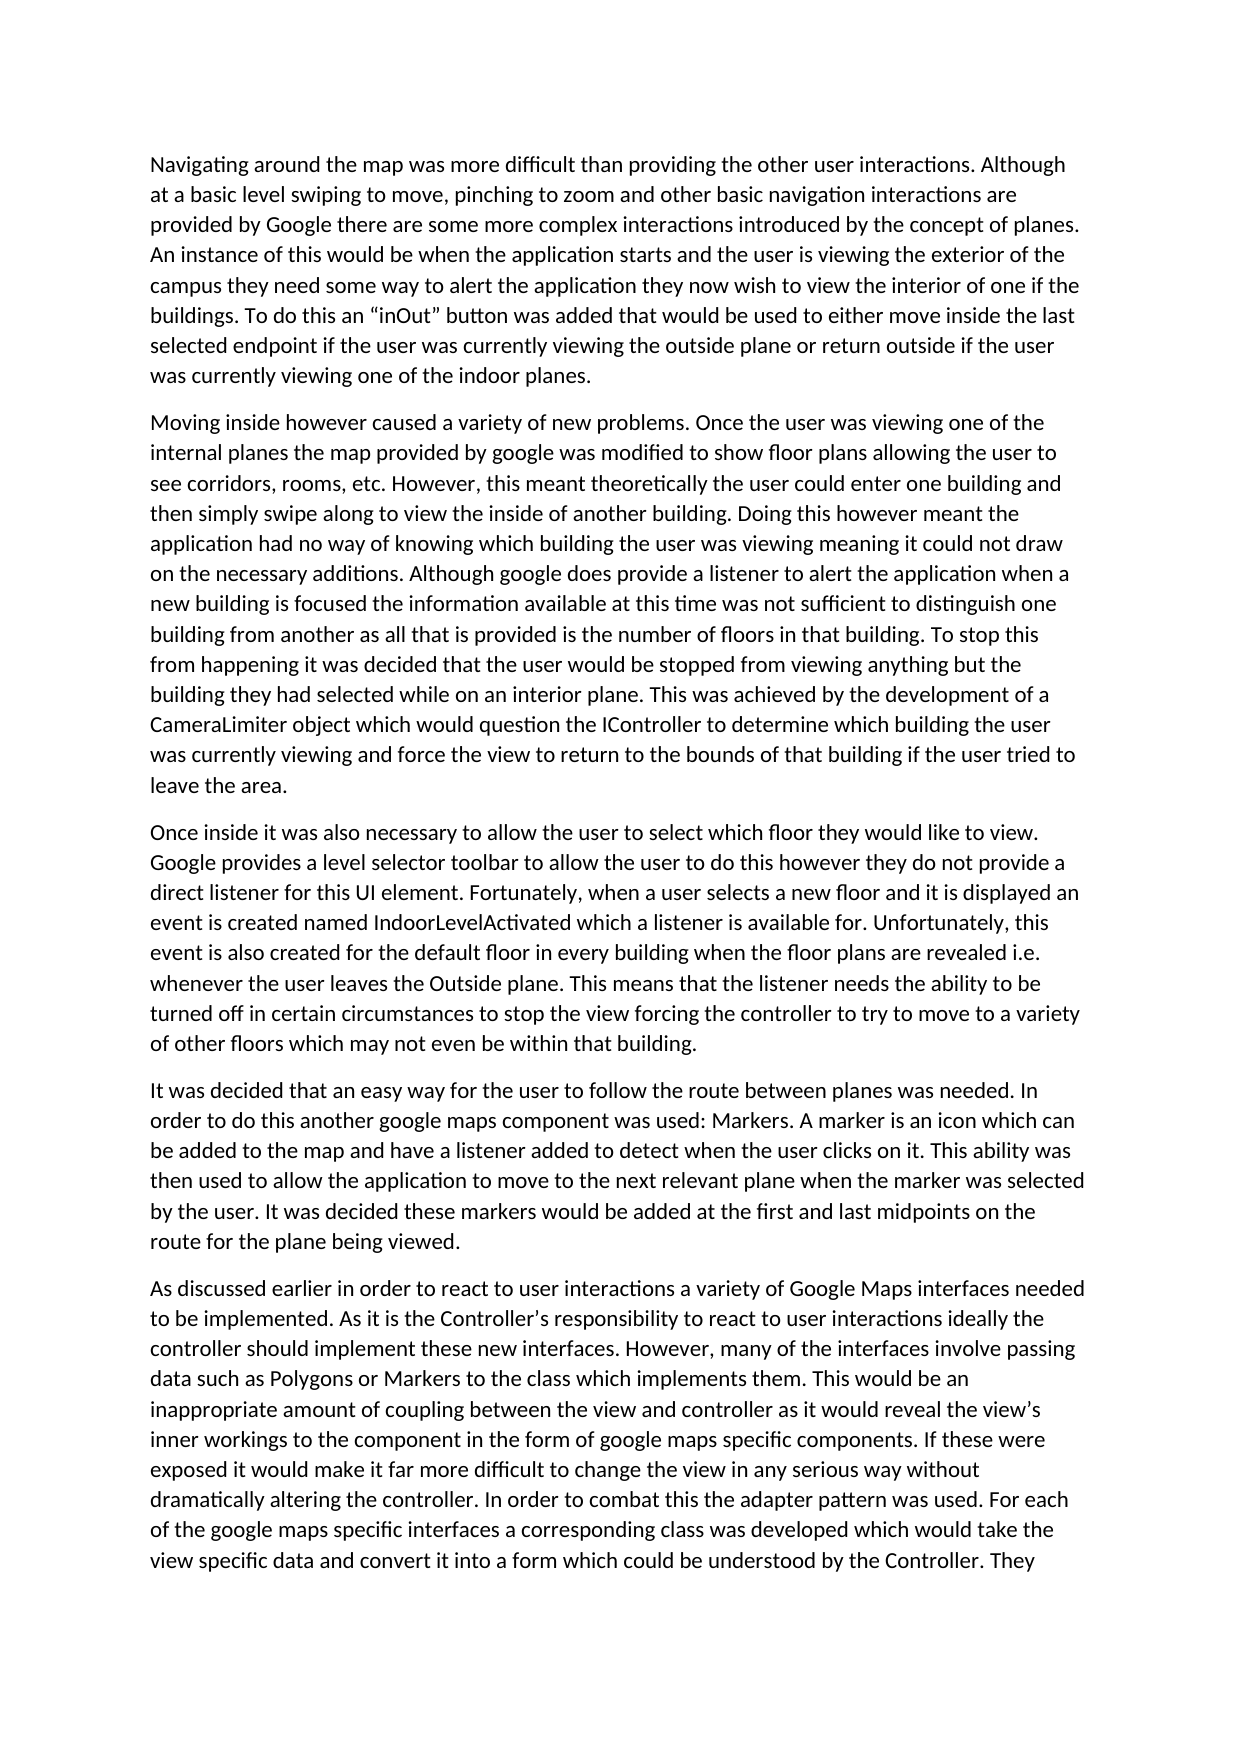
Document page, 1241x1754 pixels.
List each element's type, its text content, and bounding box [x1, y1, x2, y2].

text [150, 1274, 1090, 1574]
text It was decided that an easy way for the user to follow the route between planes was needed. In order to do this another google maps component was used: Markers. A marker is an icon which can be added to the map and have a listener added to detect when the user clicks on it. This ability was then used to allow the application to move to the next relevant plane when the marker was selected by the user. It was decided these markers would be added at the first and last midpoints on the route for the plane being viewed. [150, 1076, 1090, 1255]
text Once inside it was also necessary to allow the user to select which floor they would like to view. Google provides a level selector toolbar to allow the user to do this however they do not provide a direct listener for this UI element. Fortunately, when a user selects a new floor and it is displayed an event is created named IndoorLevelActivated which a listener is available for. Unfortunately, this event is also created for the default floor in every building when the floor plans are revealed i.e. whenever the user leaves the Outside plane. This means that the listener needs the ability to be turned off in certain circumstances to stop the view forcing the controller to try to move to a variety of other floors which may not even be within that building. [150, 818, 1090, 1057]
text Moving inside however caused a variety of new problems. Once the user was viewing one of the internal planes the map provided by google was modified to show floor plans allowing the user to see corridors, rooms, etc. However, this meant theoretically the user could enter one building and then simply swipe along to view the inside of another building. Doing this however meant the application had no way of knowing which building the user was viewing meaning it could not draw on the necessary additions. Although google does provide a listener to alert the application when a new building is focused the information available at this time was not sufficient to distinguish one building from another as all that is provided is the number of floors in that building. To stop this from happening it was decided that the user would be stopped from viewing anything but the building they had selected while on an interior plane. This was achieved by the development of a CameraLimiter object which would question the IController to determine which building the user was currently viewing and force the view to return to the bounds of that building if the user tried to leave the area. [150, 408, 1090, 799]
text Navigating around the map was more difficult than providing the other user interactions. Although at a basic level swiping to move, pinching to zoom and other basic navigation interactions are provided by Google there are some more complex interactions introduced by the concept of planes. An instance of this would be when the application starts and the user is viewing the exterior of the campus they need some way to alert the application they now wish to view the interior of one if the buildings. To do this an “inOut” button was added that would be used to either move inside the last selected endpoint if the user was currently viewing the outside plane or return outside if the user was currently viewing one of the indoor planes. [150, 150, 1090, 389]
